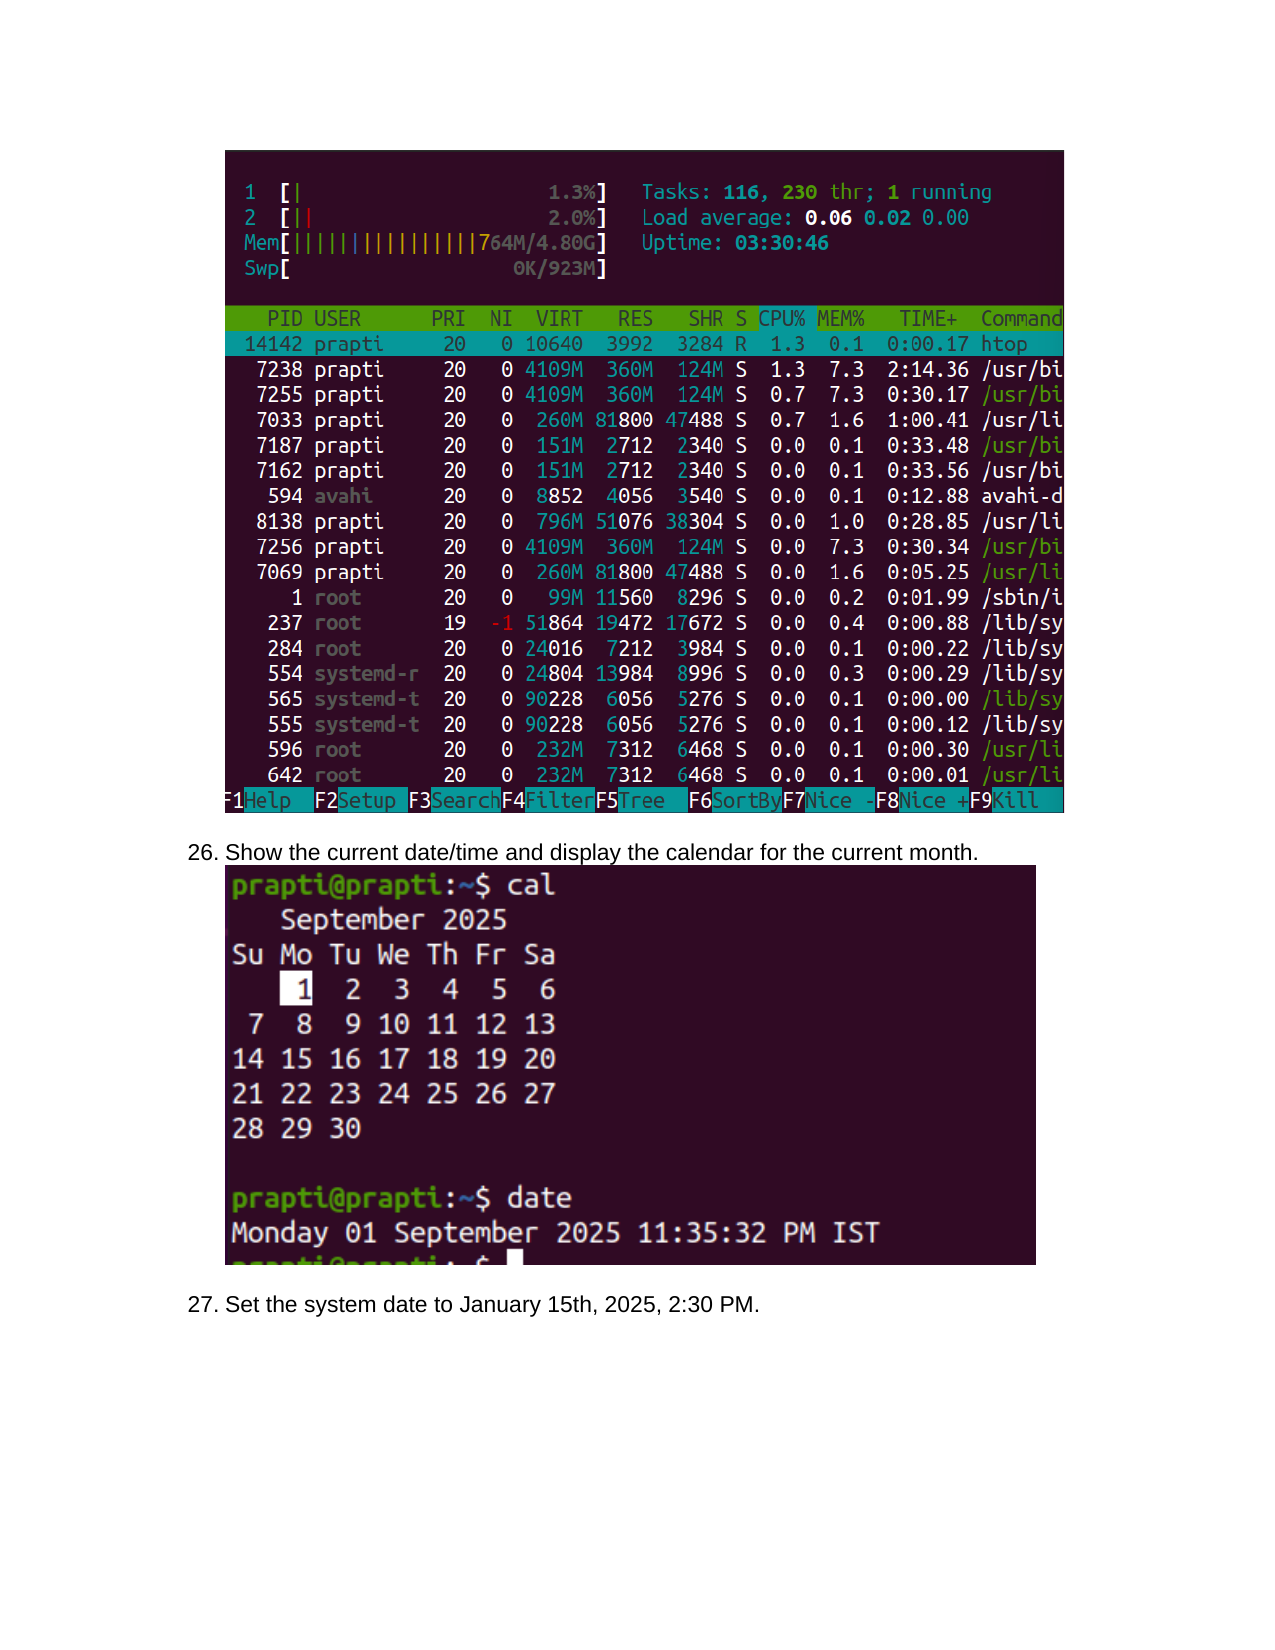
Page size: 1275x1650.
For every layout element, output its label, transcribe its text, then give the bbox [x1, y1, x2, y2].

list Show the current date/time and display the calendar for the current month. [187, 839, 1125, 866]
picture [225, 150, 1065, 813]
picture [225, 865, 1036, 1265]
list Set the system date to January 15th, 2025, 2:30 PM. [187, 1291, 1125, 1318]
